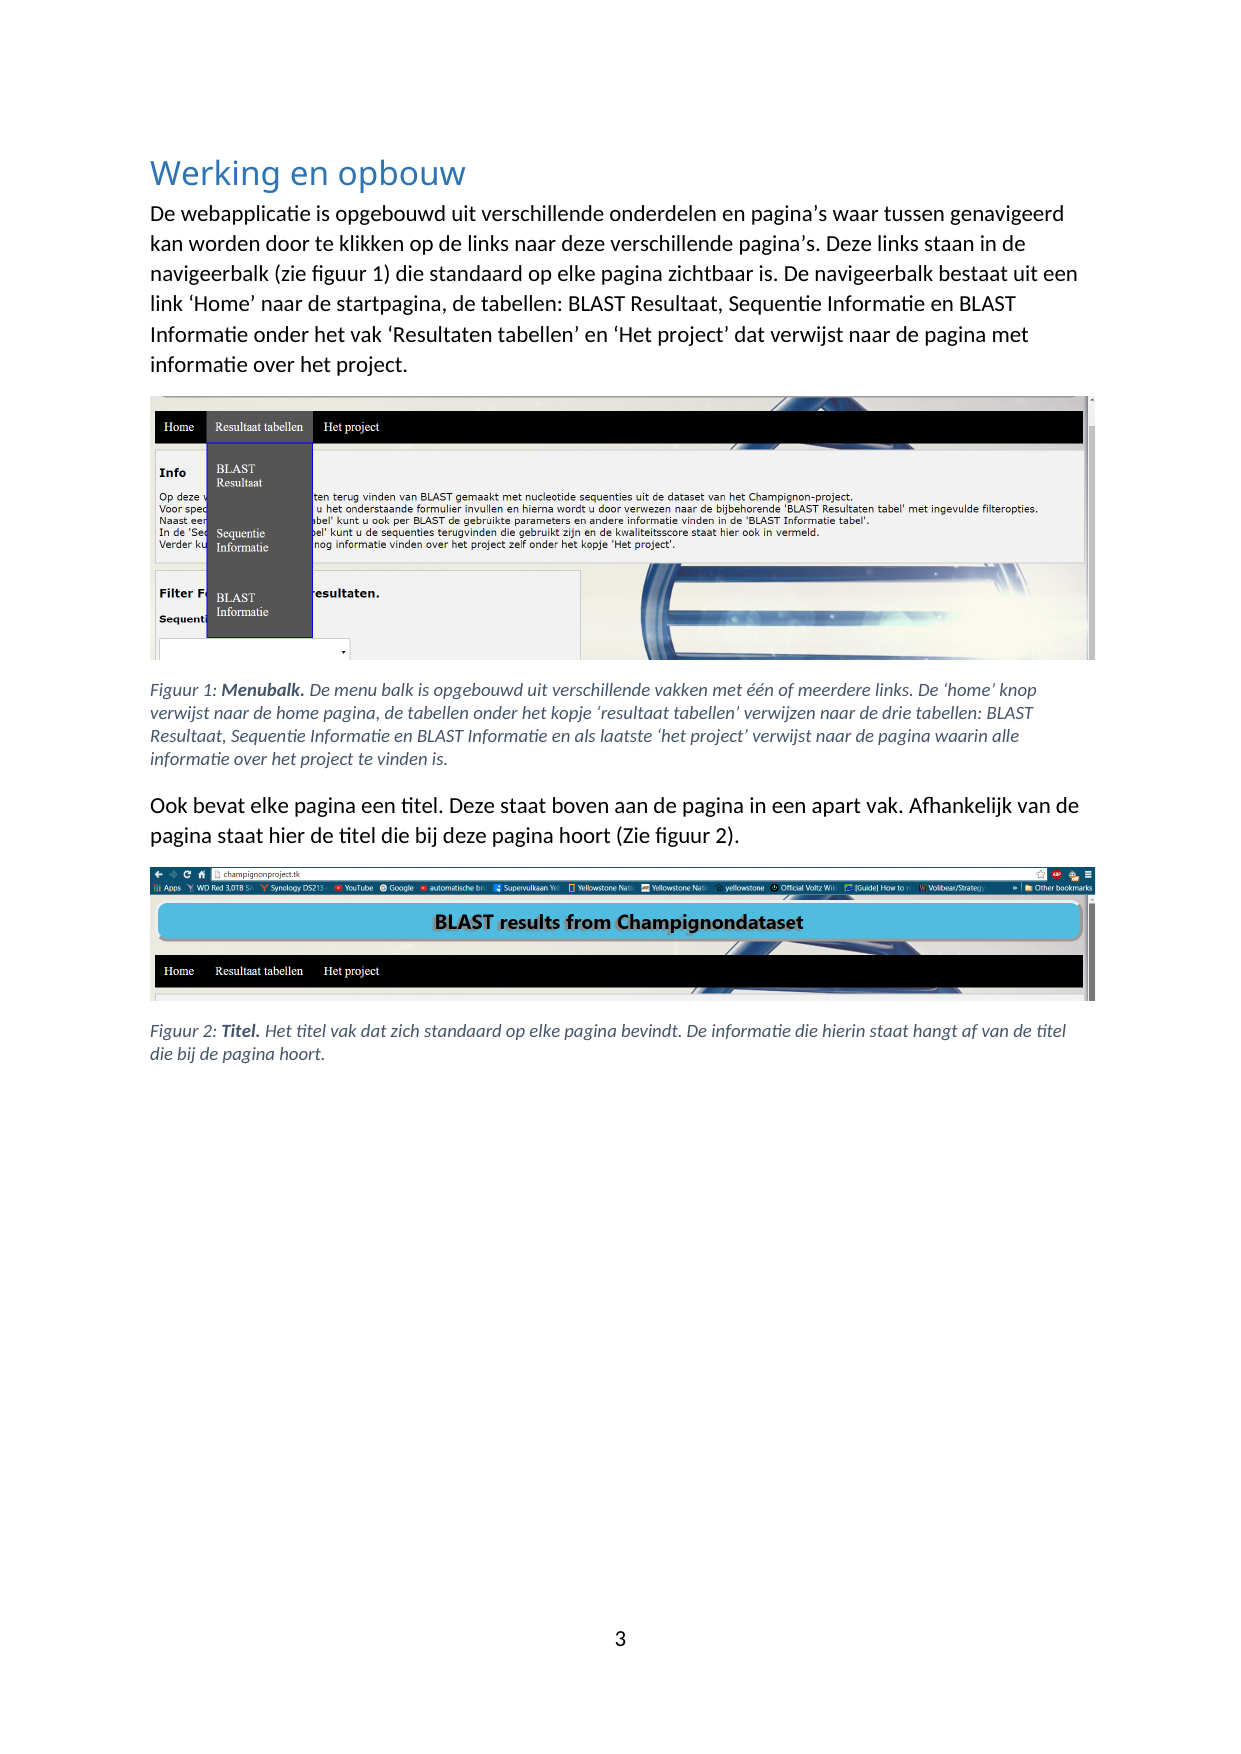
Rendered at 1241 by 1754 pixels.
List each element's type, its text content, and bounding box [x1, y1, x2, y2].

picture [1069, 871, 1079, 881]
picture [694, 886, 707, 890]
text De webapplicatie is opgebouwd uit verschillende onderdelen en pagina’s waar tussen genavigeerd kan worden door te klikken op de links naar deze verschillende pagina’s. Deze links staan in de navigeerbalk (zie figuur 1) die standaard op elke pagina zichtbaar is. De navigeerbalk bestaat uit een link ‘Home’ naar de startpagina, de tabellen: BLAST Resultaat, Sequentie Informatie en BLAST Informatie onder het vak ‘Resultaten tabellen’ en ‘Het project’ dat verwijst naar de pagina met informatie over het project. [150, 199, 1090, 378]
picture [184, 871, 191, 878]
picture [170, 871, 177, 877]
picture [919, 885, 926, 891]
picture [727, 886, 737, 890]
picture [211, 867, 1047, 881]
picture [1053, 870, 1061, 878]
picture [150, 895, 1096, 1001]
text Ook bevat elke pagina een titel. Deze staat boven aan de pagina in een apart vak. Afhankelijk van de pagina staat hier de titel die bij deze pagina hoort (Zie figuur 2). [150, 791, 1090, 849]
picture [620, 886, 633, 890]
text Figuur 1: Menubalk. De menu balk is opgebouwd uit verschillende vakken met één of meerdere links. De ‘home’ knop verwijst naar de home pagina, de tabellen onder het kopje ‘resultaat tabellen’ verwijzen naar de drie tabellen: BLAST Resultaat, Sequentie Informatie en BLAST Informatie en als laatste ‘het project’ verwijst naar de pagina waarin alle informatie over het project te vinden is. [150, 678, 1090, 770]
text Figuur 2: Titel. Het titel vak dat zich standaard op elke pagina bevindt. De informatie die hierin staat hangt af van de titel die bij de pagina hoort. [150, 1019, 1090, 1065]
picture [642, 885, 649, 891]
subtitle Werking en opbouw [150, 150, 1090, 195]
picture [845, 885, 852, 891]
picture [150, 396, 1096, 660]
picture [494, 885, 501, 891]
